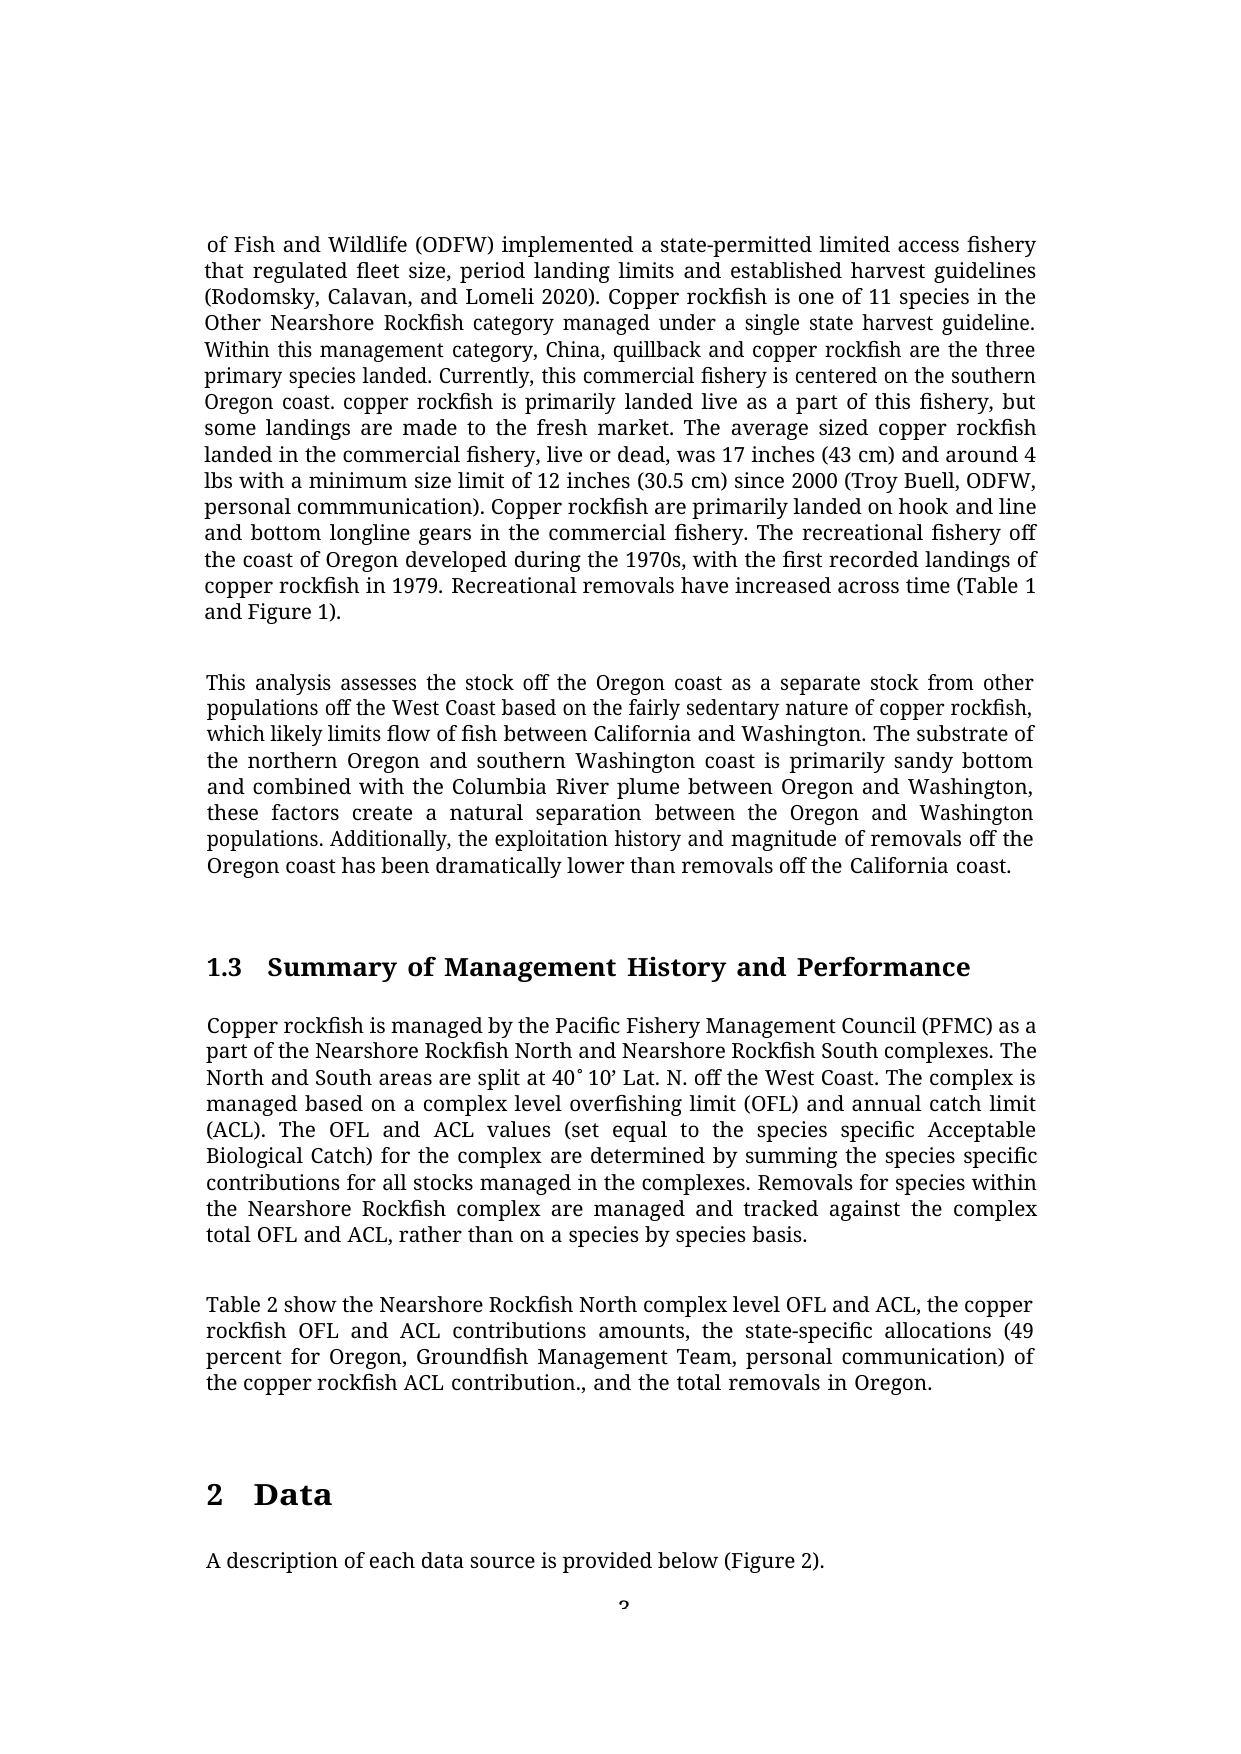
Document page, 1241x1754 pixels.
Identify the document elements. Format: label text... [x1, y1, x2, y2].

text A description of each data source is provided below (Figure 2). [206, 1547, 1065, 1575]
text of Fish and Wildlife (ODFW) implemented a state-permitted limited access fishery that regulated fleet size, period landing limits and established harvest guidelines (Rodomsky, Calavan, and Lomeli 2020). Copper rockfish is one of 11 species in the Other Nearshore Rockfish category managed under a single state harvest guideline. Within this management category, China, quillback and copper rockfish are the three primary species landed. Currently, this commercial fishery is centered on the southern Oregon coast. copper rockfish is primarily landed live as a part of this fishery, but some landings are made to the fresh market. The average sized copper rockfish landed in the commercial fishery, live or dead, was 17 inches (43 cm) and around 4 lbs with a minimum size limit of 12 inches (30.5 cm) since 2000 (Troy Buell, ODFW, personal commmunication). Copper rockfish are primarily landed on hook and line and bottom longline gears in the commercial fishery. The recreational fishery off the coast of Oregon developed during the 1970s, with the first recorded landings of copper rockfish in 1979. Recreational removals have increased across time (Table 1 and Figure 1). [204, 232, 1037, 626]
text This analysis assesses the stock off the Oregon coast as a separate stock from other populations off the West Coast based on the fairly sedentary nature of copper rockfish, which likely limits flow of fish between California and Washington. The substrate of the northern Oregon and southern Washington coast is primarily sandy bottom and combined with the Columbia River plume between Oregon and Washington, these factors create a natural separation between the Oregon and Washington populations. Additionally, the exploitation history and magnitude of removals off the Oregon coast has been dramatically lower than removals off the California coast. [206, 669, 1034, 879]
text Table 2 show the Nearshore Rockfish North complex level OFL and ACL, the copper rockfish OFL and ACL contributions amounts, the state-specific allocations (49 percent for Oregon, Groundfish Management Team, personal communication) of the copper rockfish ACL contribution., and the total removals in Oregon. [206, 1292, 1034, 1397]
text Copper rockfish is managed by the Pacific Fishery Management Council (PFMC) as a part of the Nearshore Rockfish North and Nearshore Rockfish South complexes. The North and South areas are split at 40∘ 10’ Lat. N. off the West Coast. The complex is managed based on a complex level overfishing limit (OFL) and annual catch limit (ACL). The OFL and ACL values (set equal to the species specific Acceptable Biological Catch) for the complex are determined by summing the species specific contributions for all stocks managed in the complexes. Removals for species within the Nearshore Rockfish complex are managed and tracked against the complex total OFL and ACL, rather than on a species by species basis. [206, 1012, 1037, 1249]
subtitle Summary of Management History and Performance [207, 950, 1065, 984]
subtitle Data [207, 1474, 1065, 1513]
